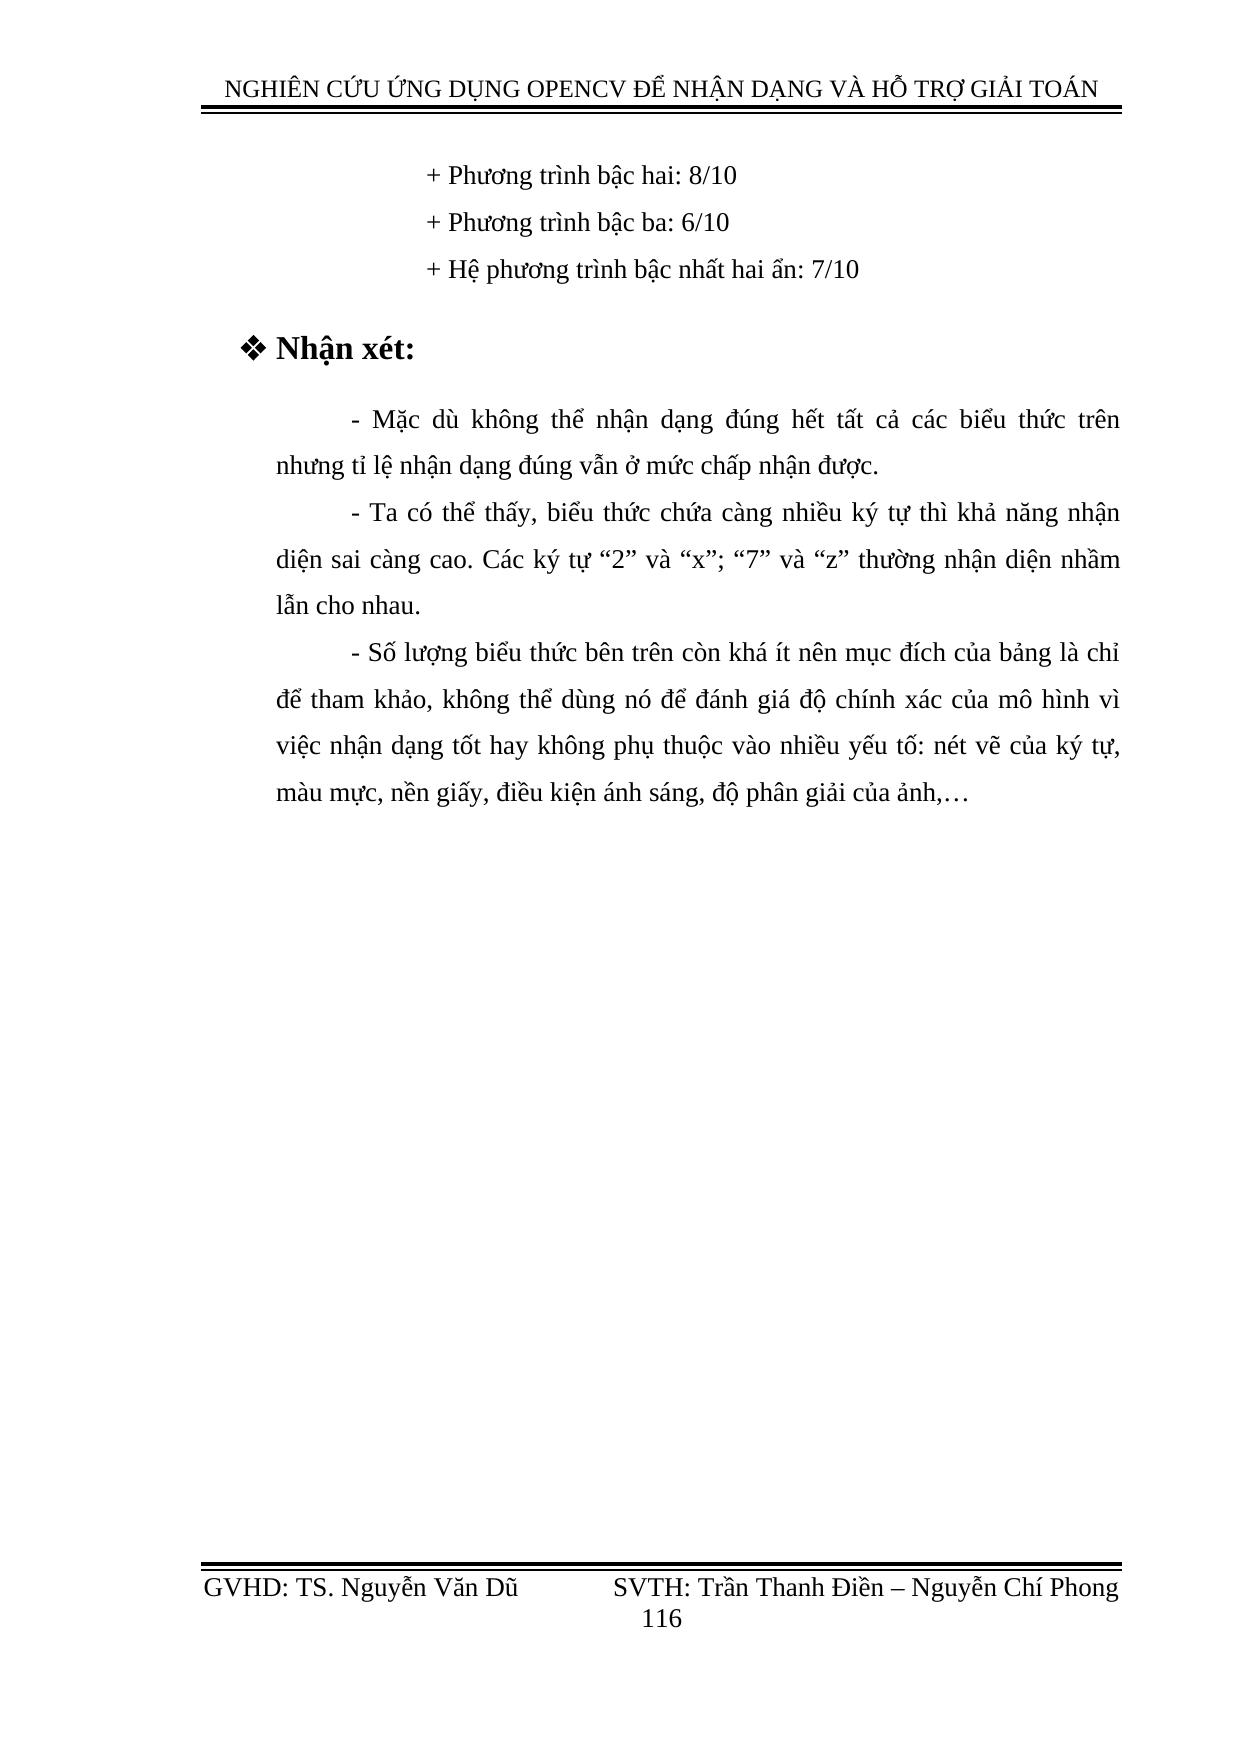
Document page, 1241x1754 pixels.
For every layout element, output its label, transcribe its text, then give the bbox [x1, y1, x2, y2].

text - Số lượng biểu thức bên trên còn khá ít nên mục đích của bảng là chỉ để tham khảo, không thể dùng nó để đánh giá độ chính xác của mô hình vì việc nhận dạng tốt hay không phụ thuộc vào nhiều yếu tố: nét vẽ của ký tự, màu mực, nền giấy, điều kiện ánh sáng, độ phân giải của ảnh,… [276, 636, 1122, 807]
text + Hệ phương trình bậc nhất hai ẩn: 7/10 [201, 253, 1122, 284]
text + Phương trình bậc hai: 8/10 [201, 159, 1122, 191]
list Nhận xét: [238, 329, 1122, 367]
text + Phương trình bậc ba: 6/10 [201, 206, 1122, 237]
text - Ta có thể thấy, biểu thức chứa càng nhiều ký tự thì khả năng nhận diện sai càng cao. Các ký tự “2” và “x”; “7” và “z” thường nhận diện nhầm lẫn cho nhau. [276, 496, 1122, 621]
text - Mặc dù không thể nhận dạng đúng hết tất cả các biểu thức trên nhưng tỉ lệ nhận dạng đúng vẫn ở mức chấp nhận được. [276, 403, 1122, 481]
